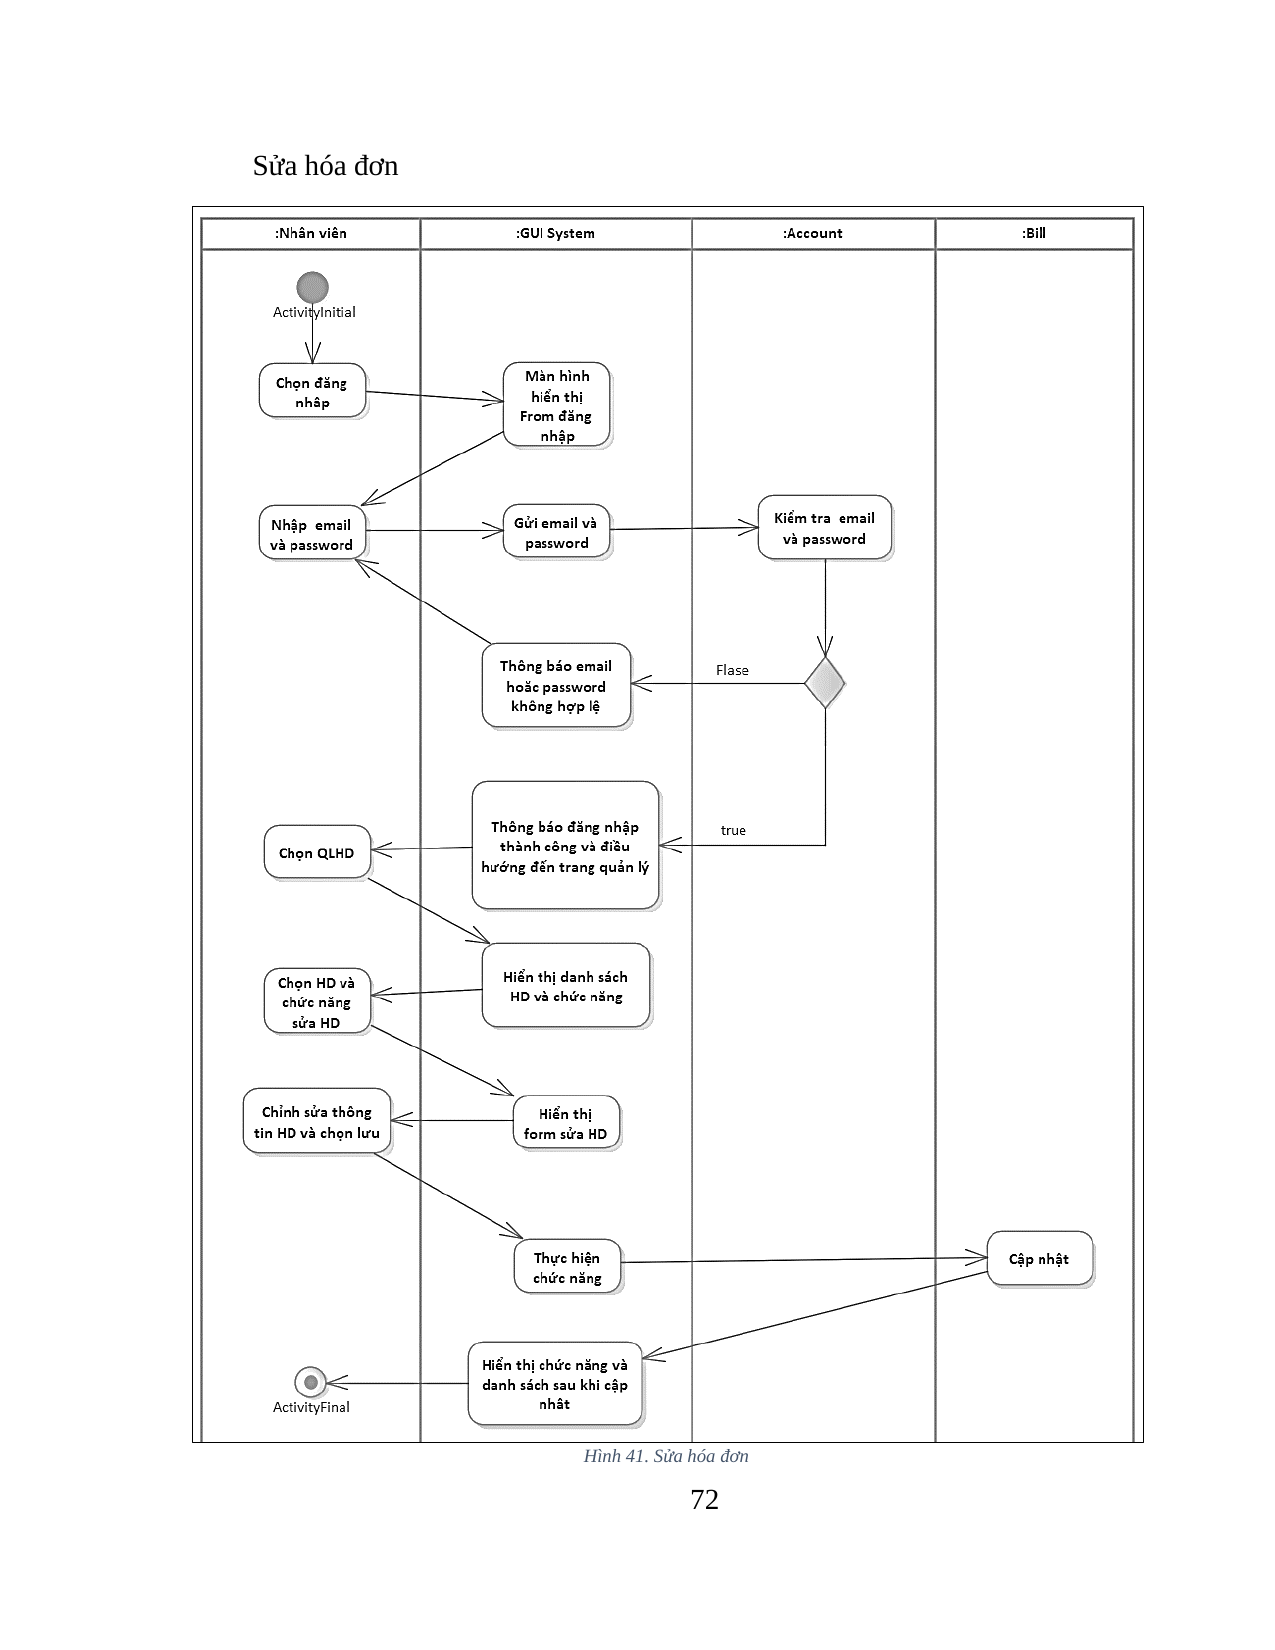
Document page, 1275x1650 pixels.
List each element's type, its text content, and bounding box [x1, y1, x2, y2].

picture [193, 207, 1143, 1442]
text Sửa hóa đơn [177, 148, 1157, 181]
